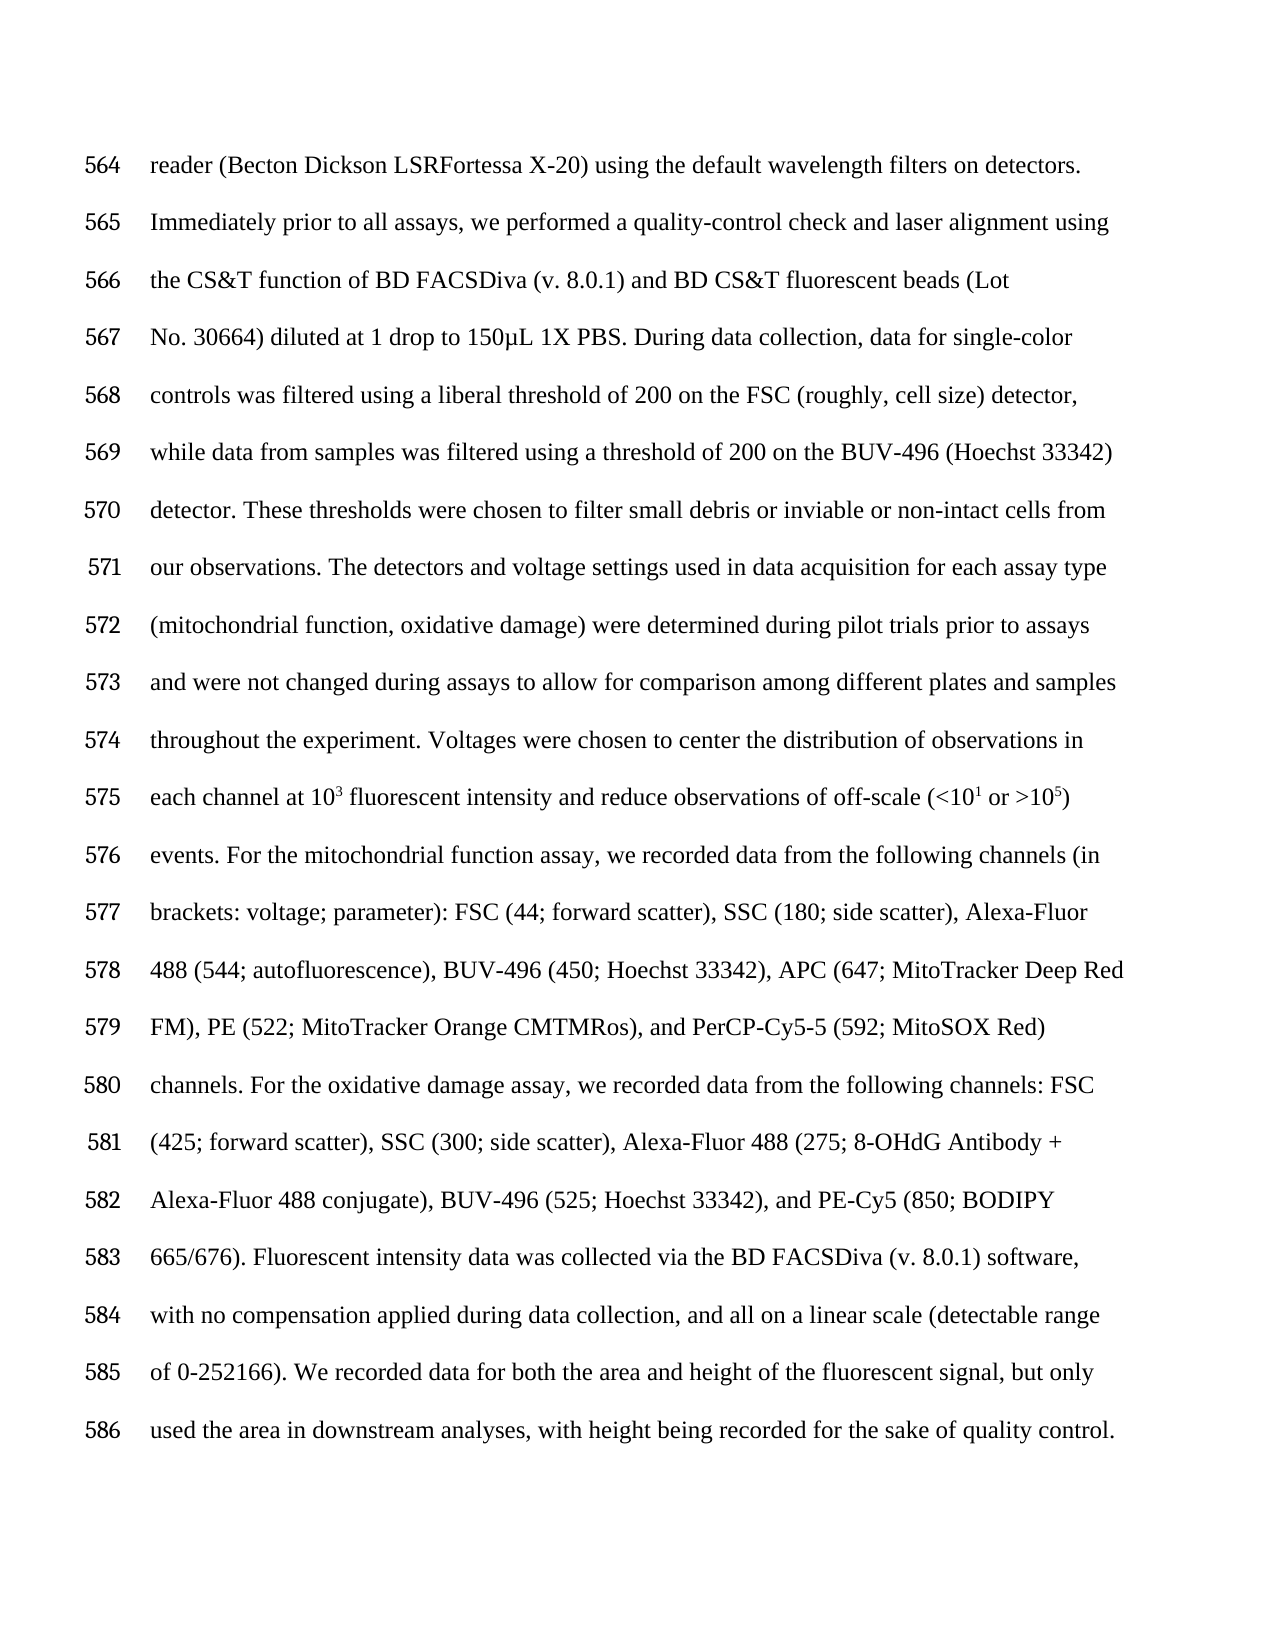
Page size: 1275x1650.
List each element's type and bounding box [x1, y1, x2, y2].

text [150, 150, 1125, 1444]
